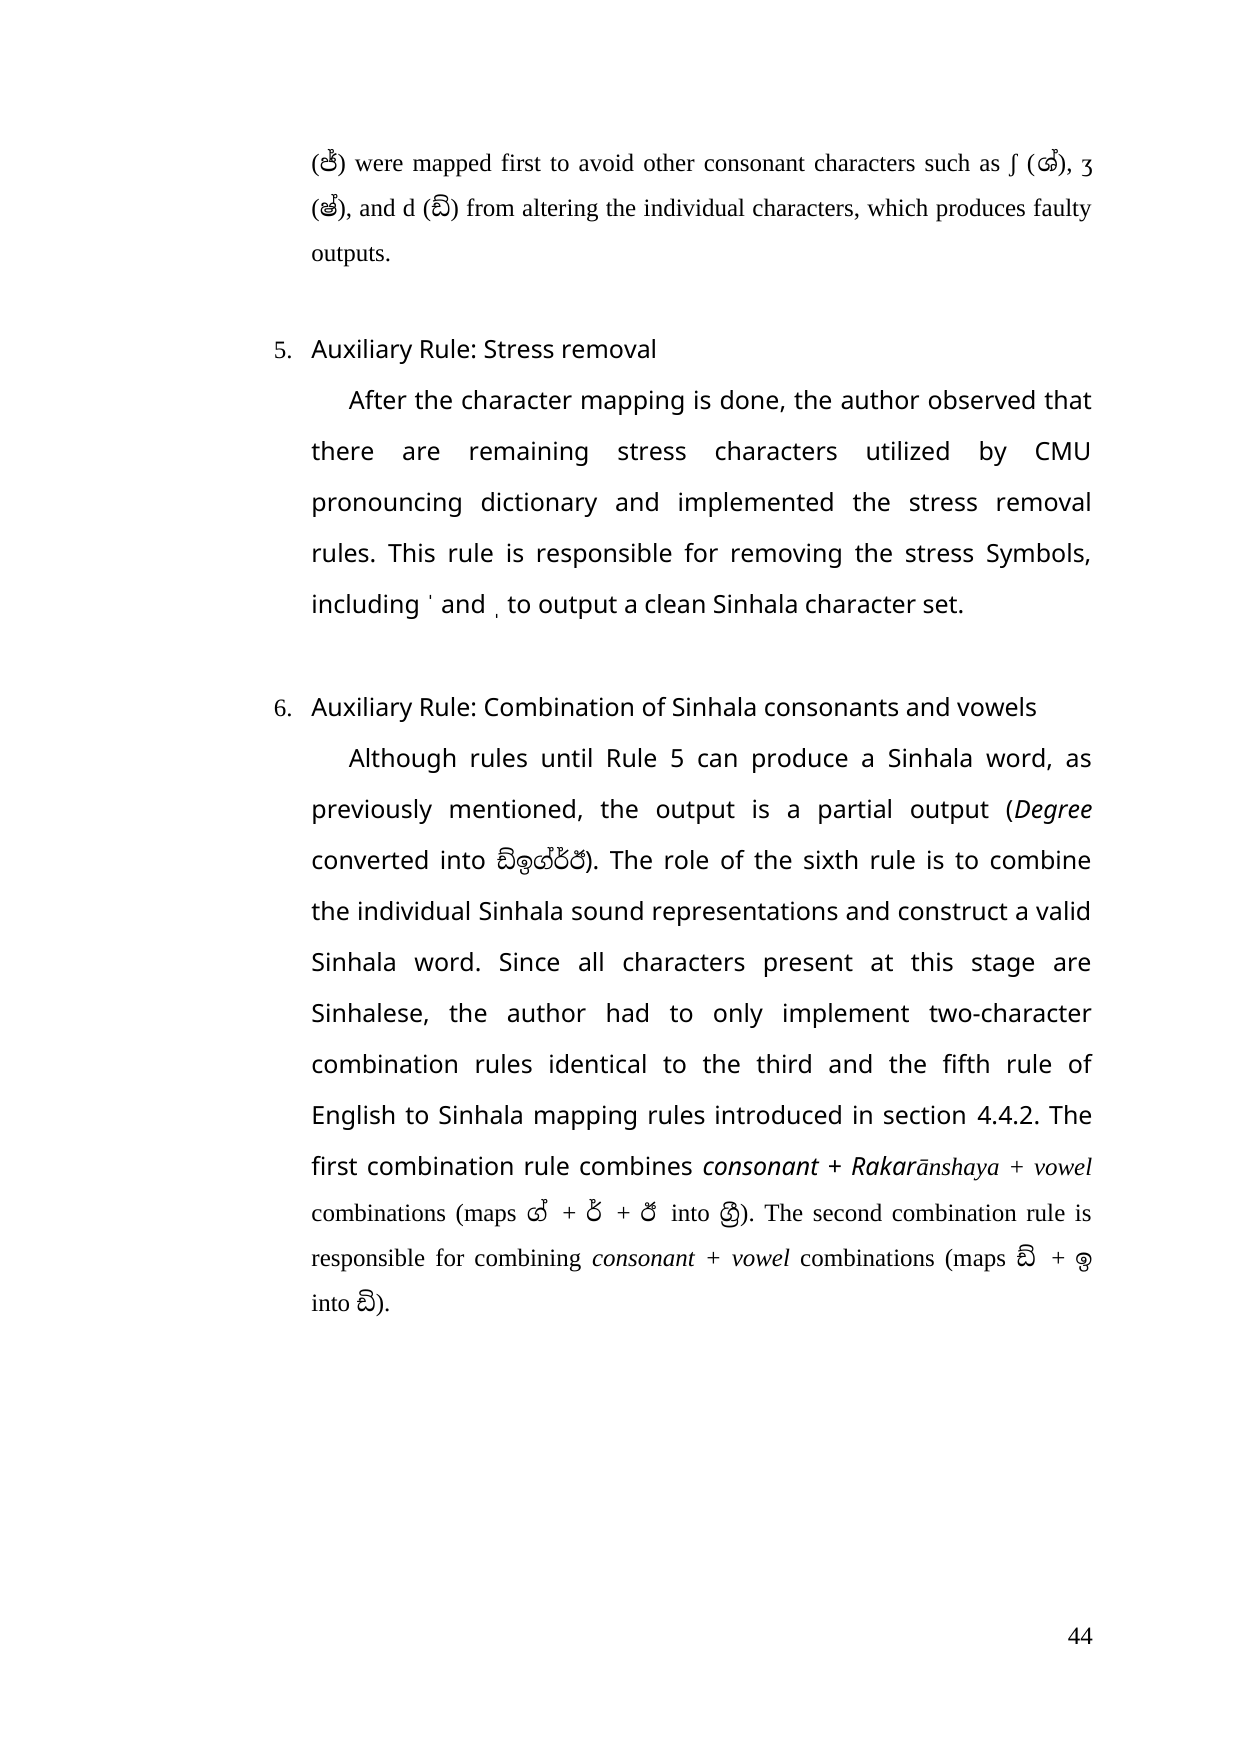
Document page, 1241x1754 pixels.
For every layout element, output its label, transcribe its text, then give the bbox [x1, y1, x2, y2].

list Auxiliary Rule: Combination of Sinhala consonants and vowels [274, 689, 1092, 723]
list Auxiliary Rule: Stress removal [274, 332, 1092, 366]
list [311, 148, 1092, 267]
list Although rules until Rule 5 can produce a Sinhala word, as previously mentioned, the output is a partial output (Degree converted into ඩ්ඉග්ර්ඊ). The role of the sixth rule is to combine the individual Sinhala sound representations and construct a valid Sinhala word. Since all characters present at this stage are Sinhalese, the author had to only implement two-character combination rules identical to the third and the fifth rule of English to Sinhala mapping rules introduced in section 4.4.2. The first combination rule combines consonant + Rakarānshaya + vowel combinations (maps ග් + ර් + ඊ into ග්‍රී). The second combination rule is responsible for combining consonant + vowel combinations (maps ඩ් + ඉ into ඩි). [311, 740, 1092, 1319]
list After the character mapping is done, the author observed that there are remaining stress characters utilized by CMU pronouncing dictionary and implemented the stress removal rules. This rule is responsible for removing the stress Symbols, including ˈ and ˌ to output a clean Sinhala character set. [311, 383, 1092, 621]
